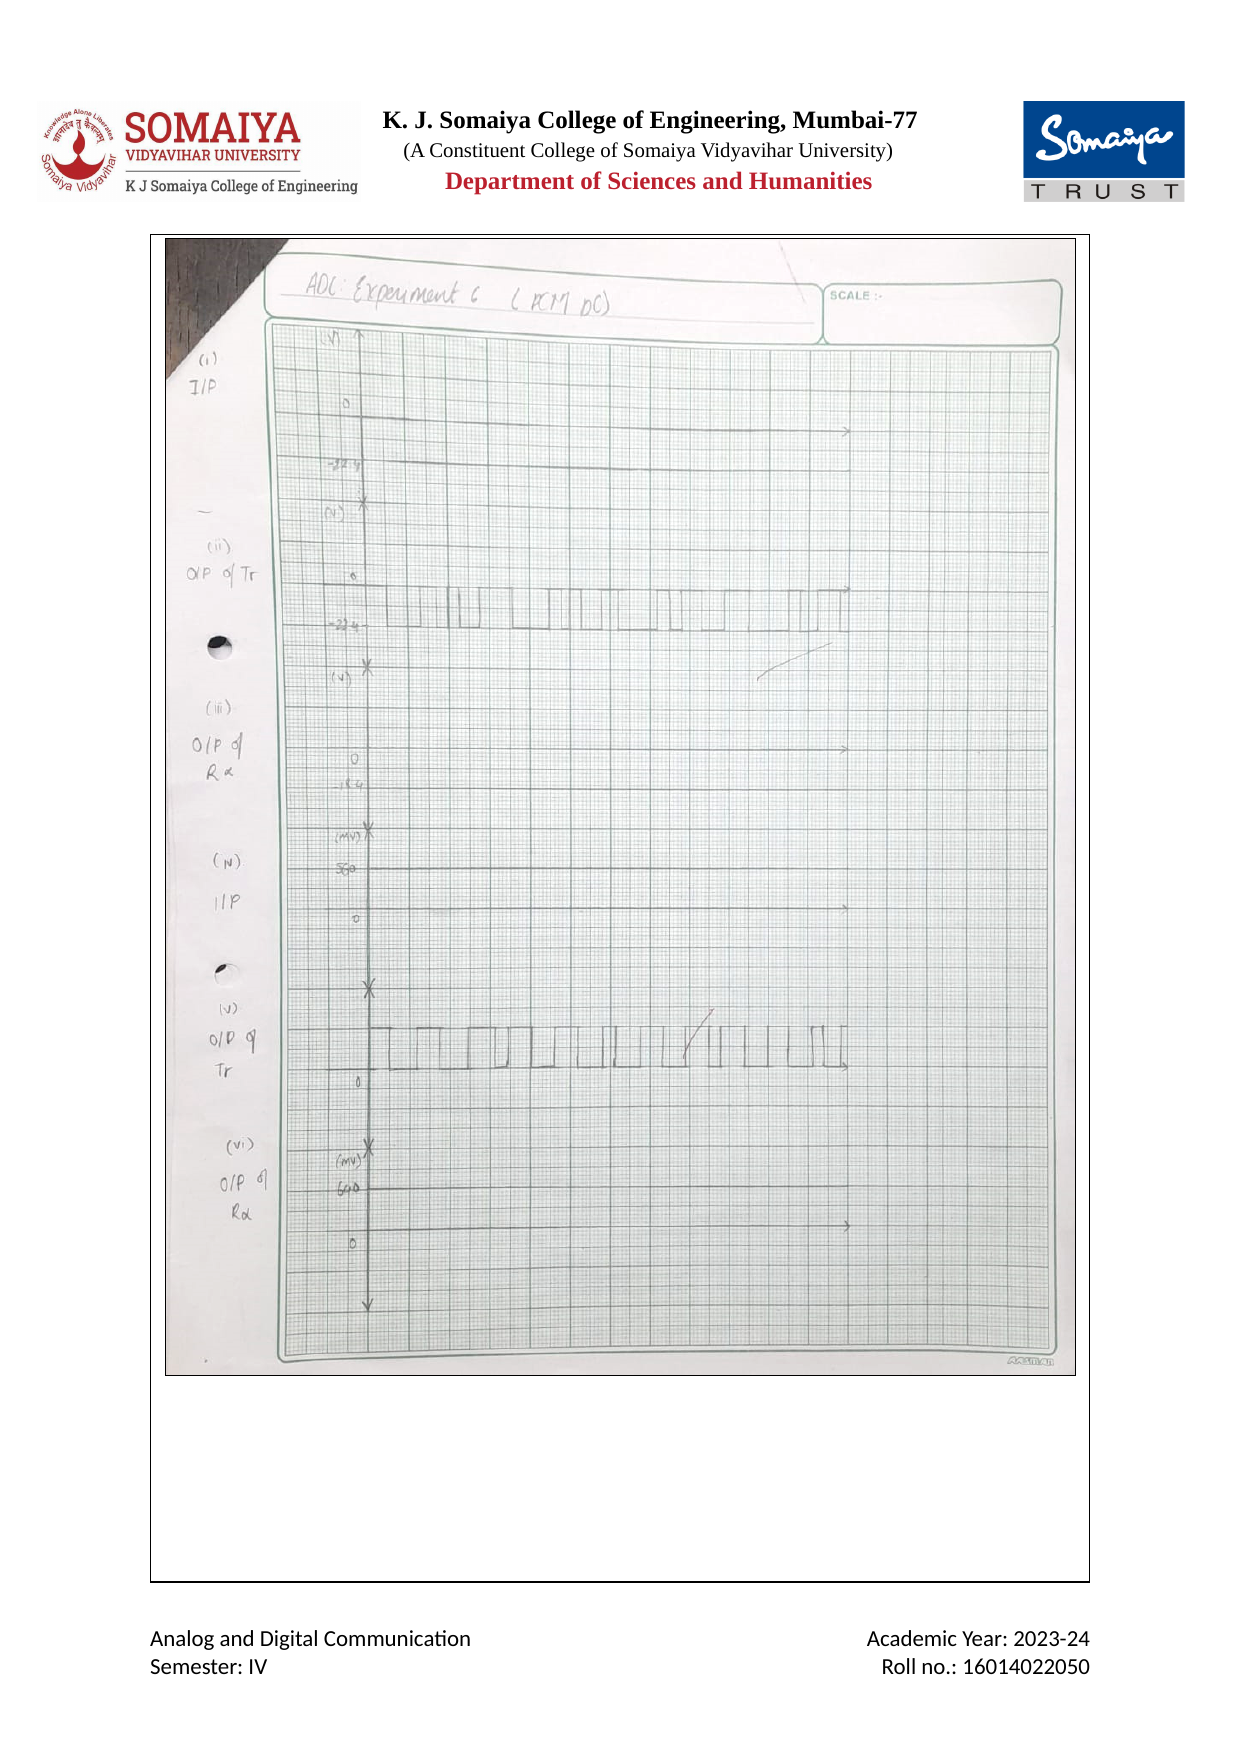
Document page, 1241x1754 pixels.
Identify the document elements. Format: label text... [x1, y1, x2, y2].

picture [166, 239, 1075, 1375]
picture [37, 101, 361, 202]
picture [1023, 101, 1185, 202]
